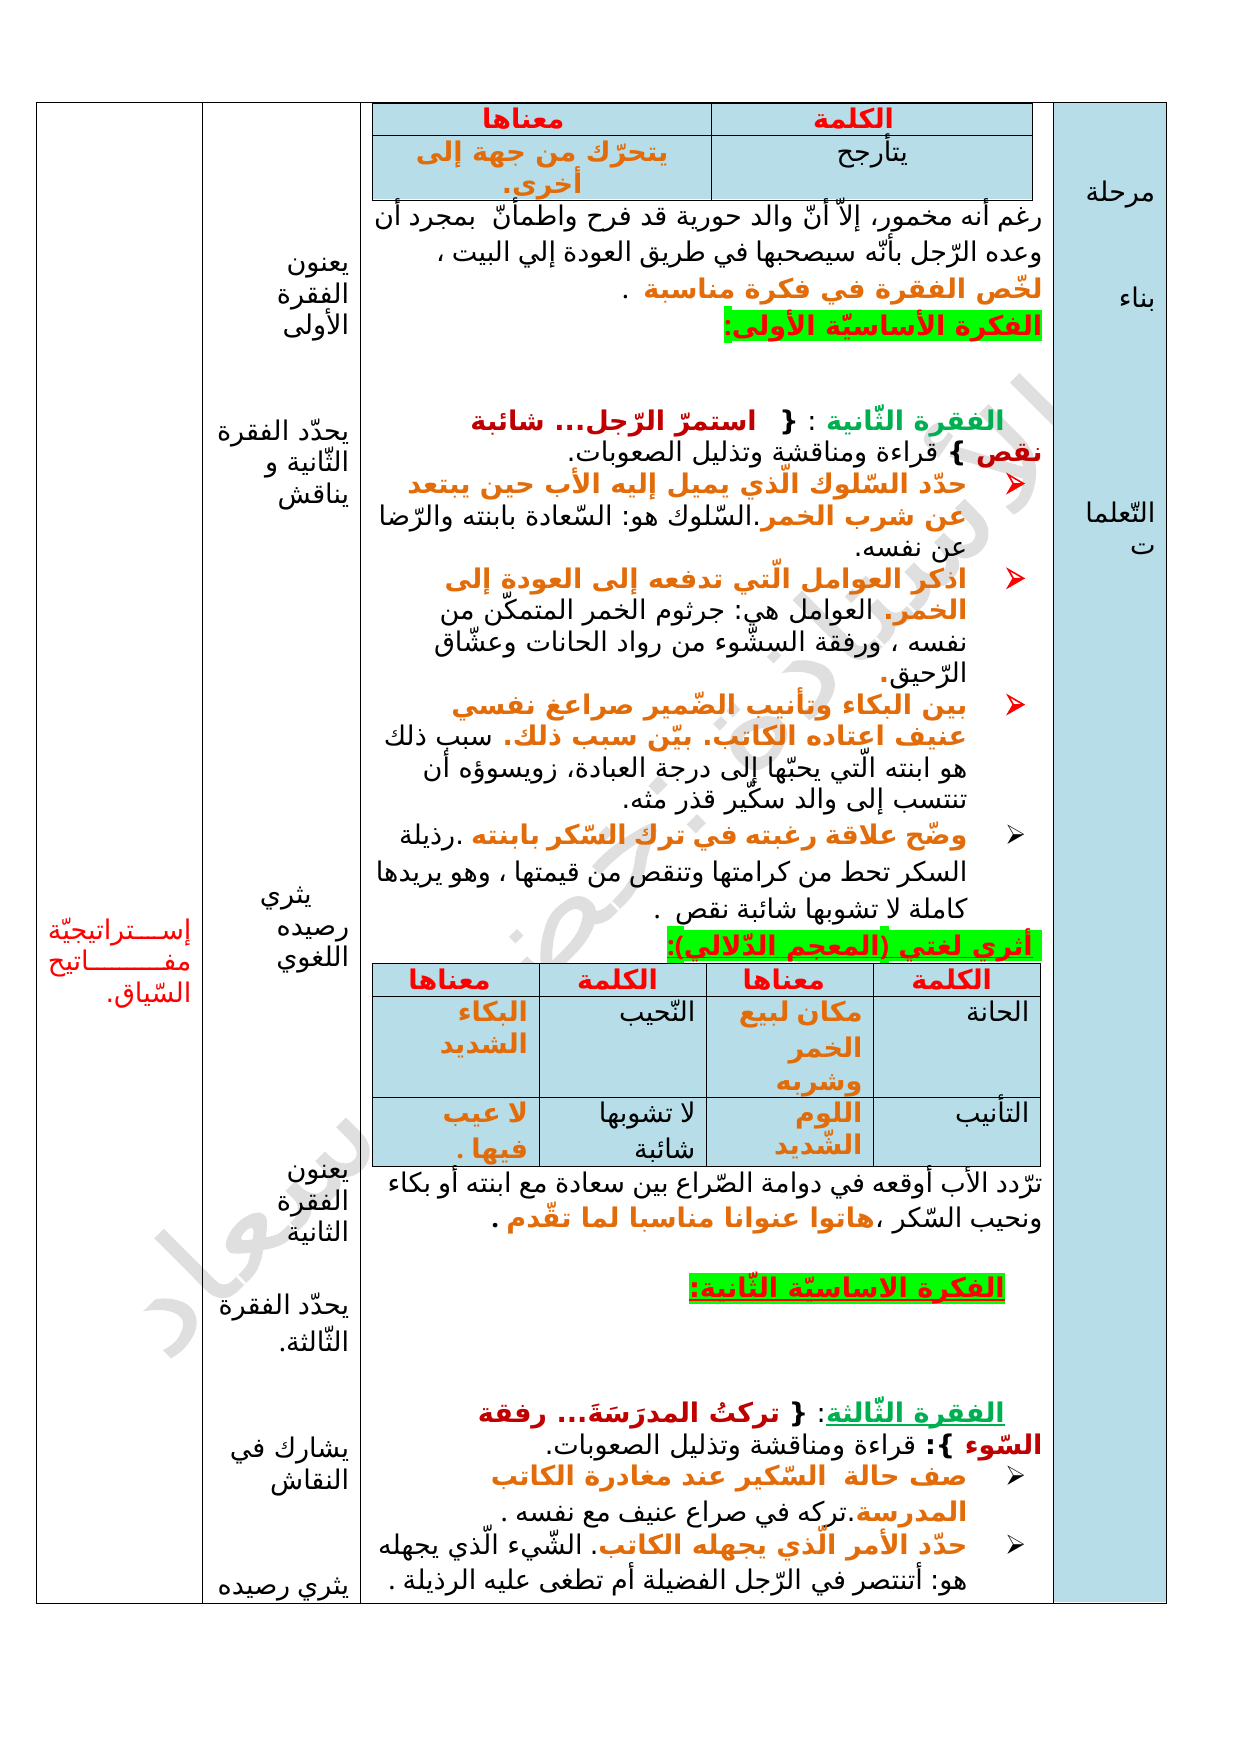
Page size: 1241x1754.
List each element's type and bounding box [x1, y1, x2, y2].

table_cell [1054, 103, 1166, 1602]
table_cell [37, 103, 202, 1602]
table_cell [203, 103, 360, 1602]
table_cell [361, 103, 1053, 1602]
